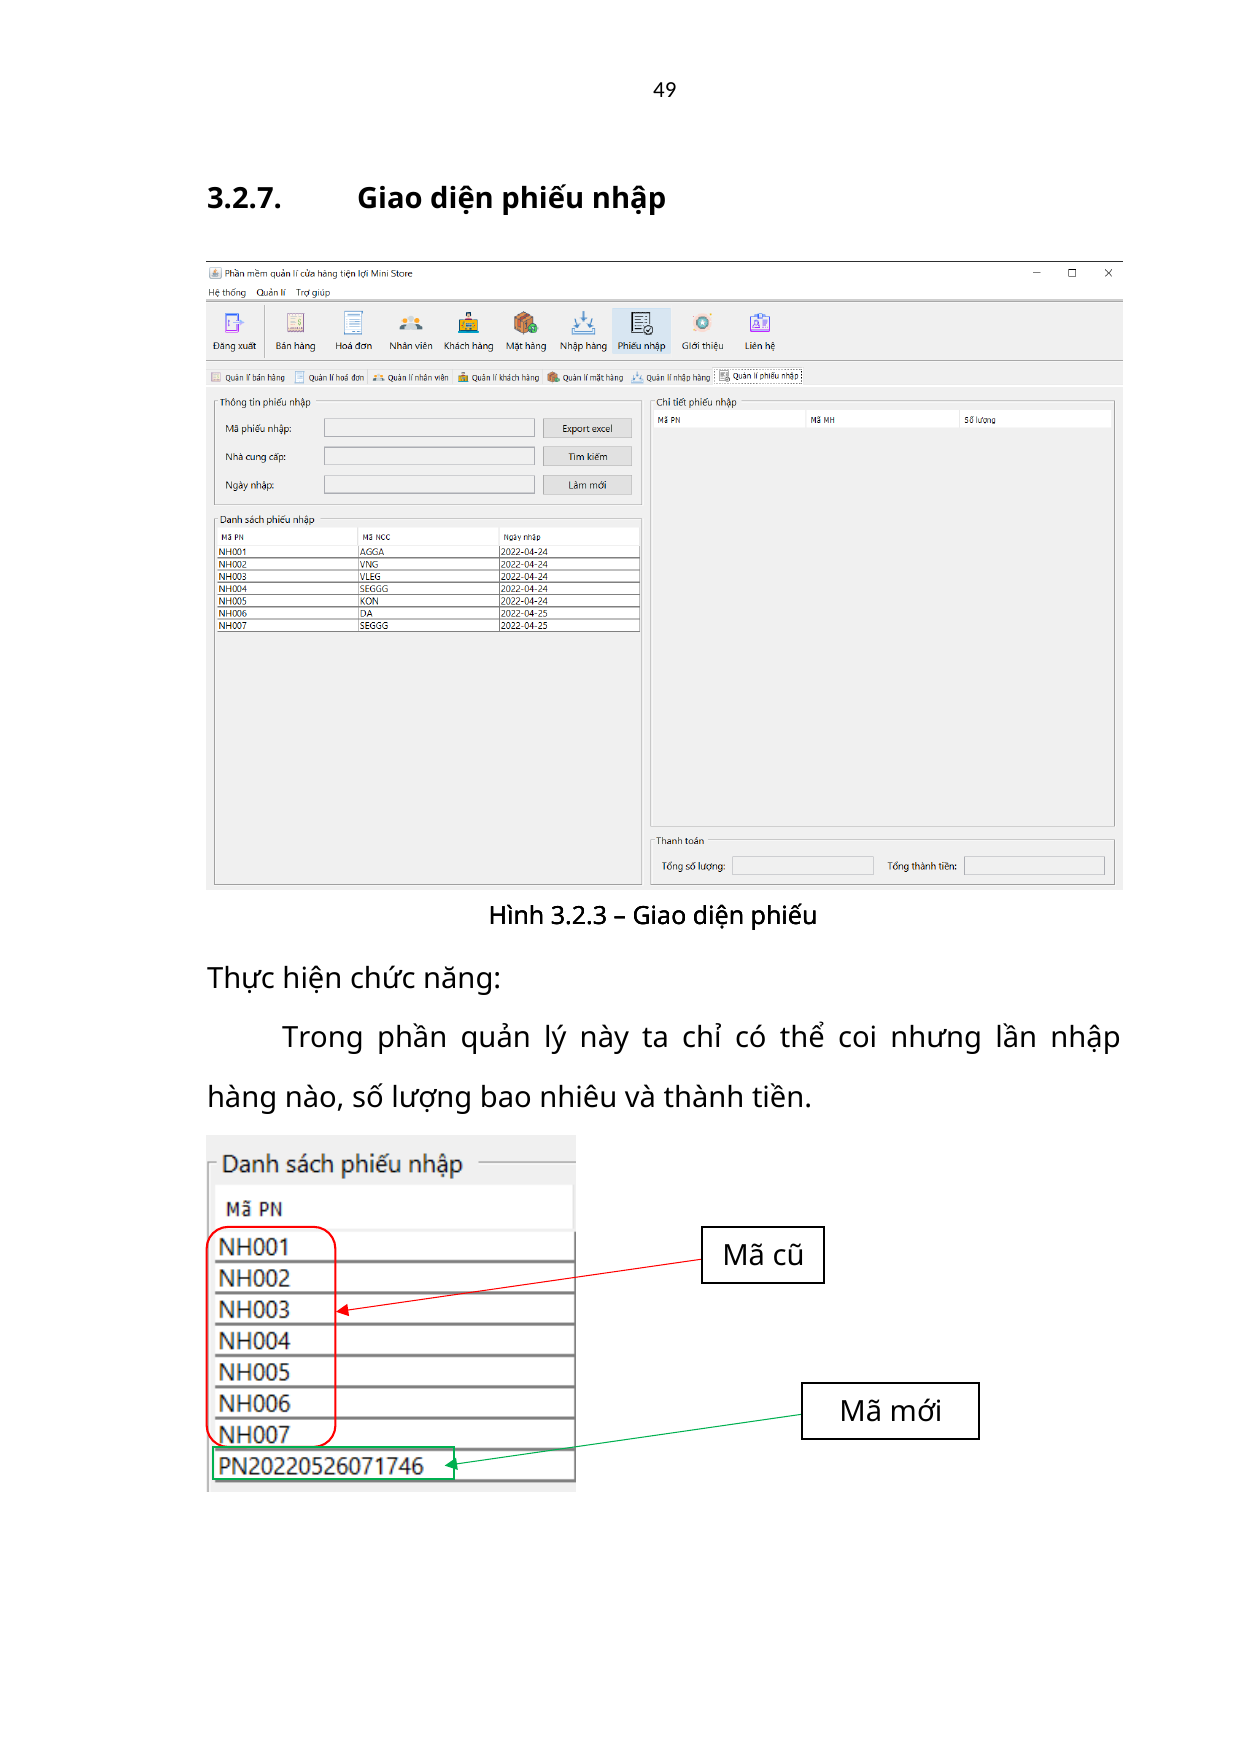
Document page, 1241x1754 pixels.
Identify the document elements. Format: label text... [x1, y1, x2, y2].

picture [206, 261, 1123, 890]
text Trong phần quản lý này ta chỉ có thể coi nhưng lần nhập hàng nào, số lượng bao nhiêu và thành tiền. [207, 1017, 1122, 1116]
picture [325, 1278, 576, 1463]
picture [214, 1448, 453, 1478]
subtitle Giao diện phiếu nhập [207, 177, 1122, 217]
text Thực hiện chức năng: [207, 957, 1122, 997]
picture [208, 1228, 334, 1445]
picture [206, 1135, 576, 1310]
picture [206, 1433, 576, 1492]
